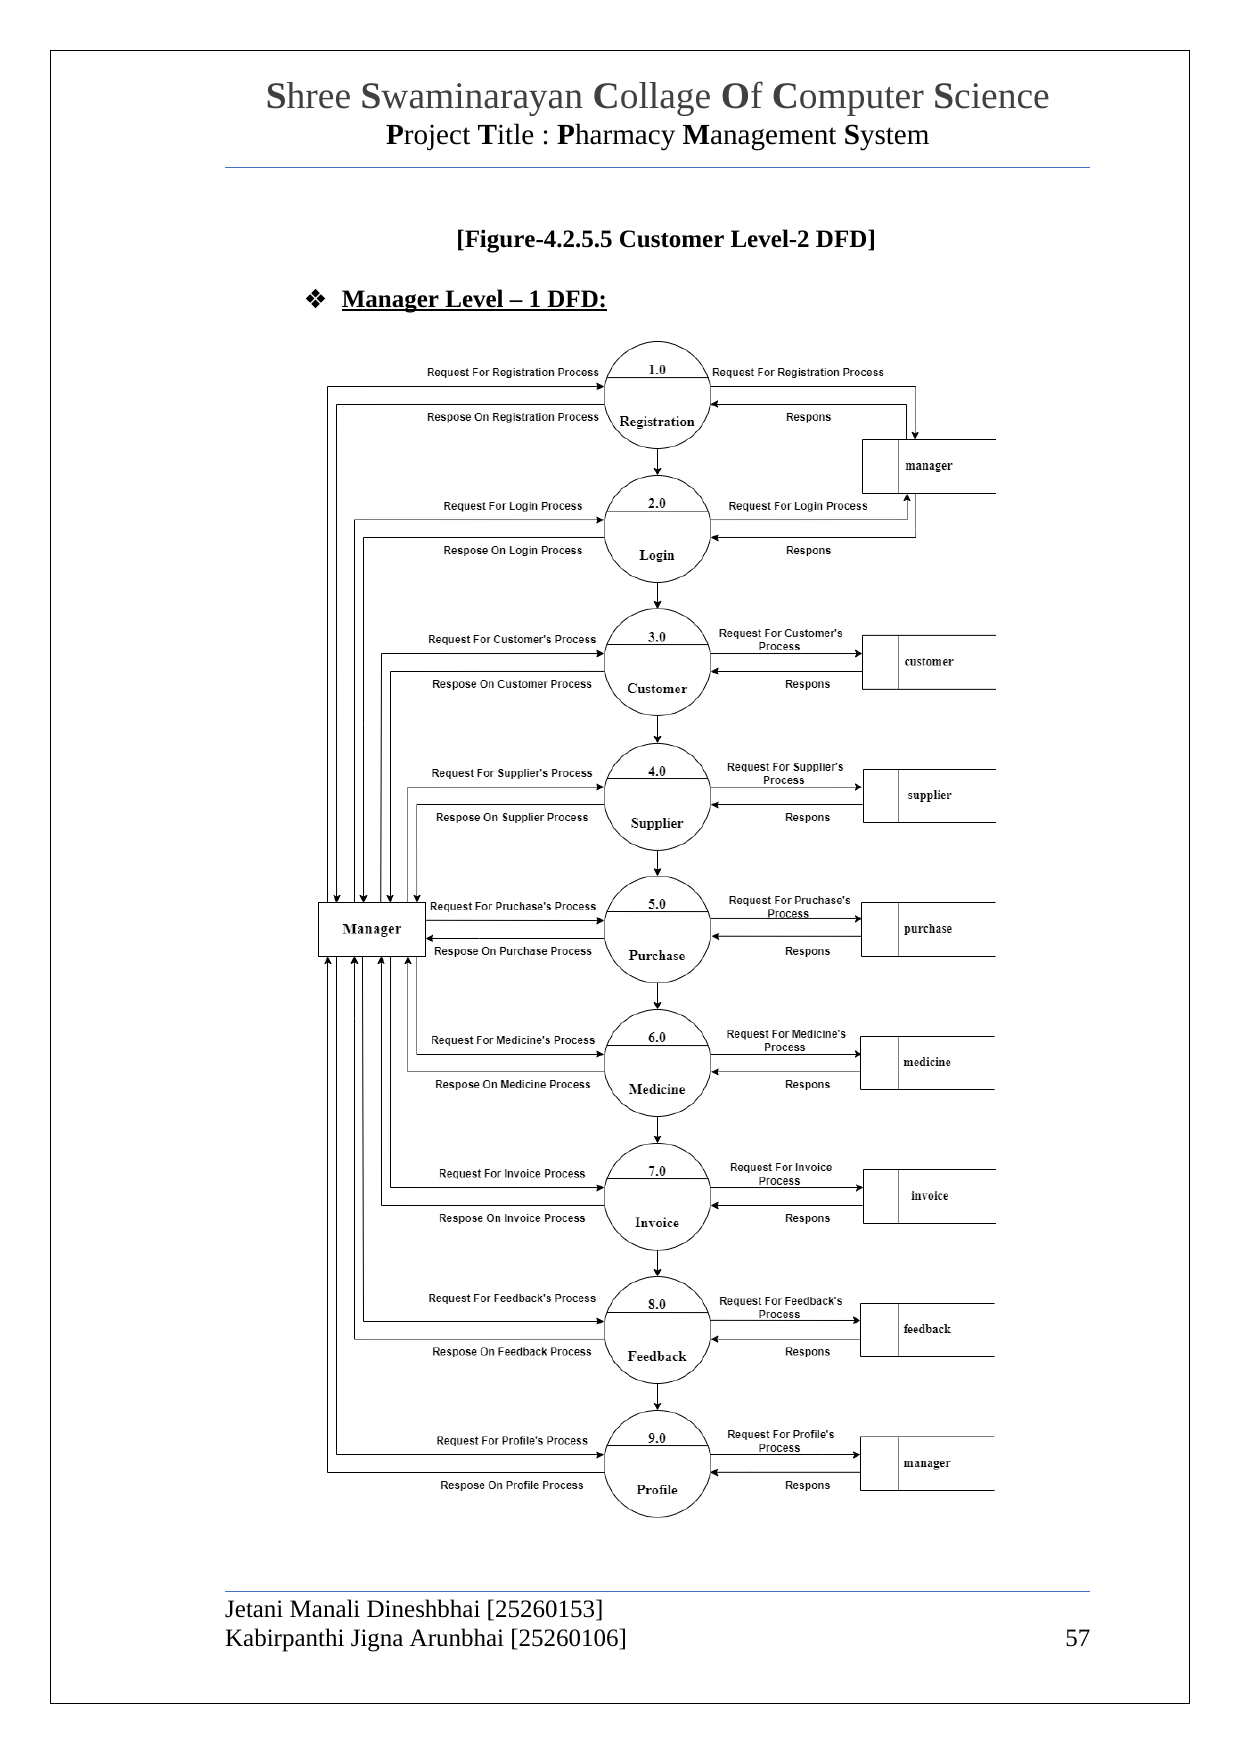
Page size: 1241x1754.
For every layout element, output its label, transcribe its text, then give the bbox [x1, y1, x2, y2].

list Manager Level – 1 DFD: [304, 284, 1090, 313]
picture [318, 341, 997, 1518]
text [Figure-4.2.5.5 Customer Level-2 DFD] [375, 224, 1090, 253]
